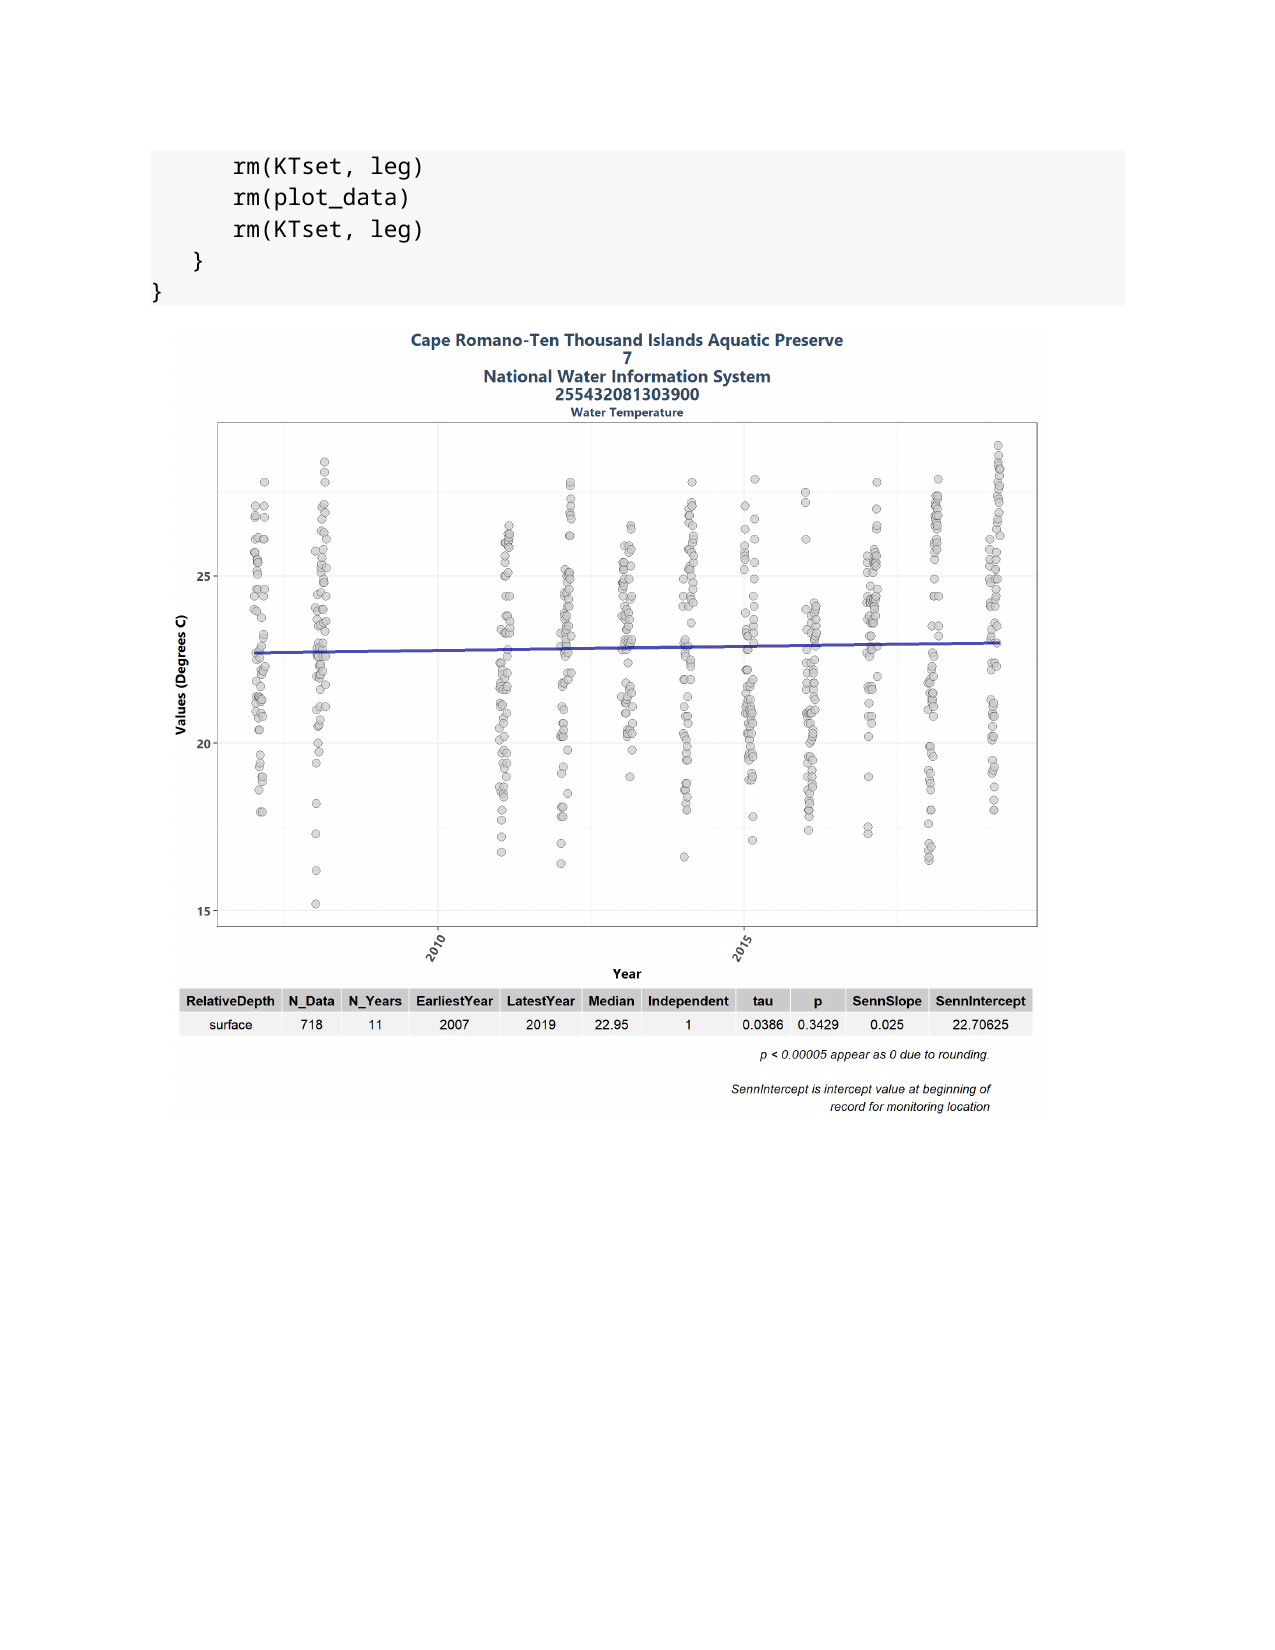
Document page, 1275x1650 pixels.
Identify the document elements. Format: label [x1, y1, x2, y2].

picture [168, 327, 1044, 1115]
text [150, 150, 1125, 306]
